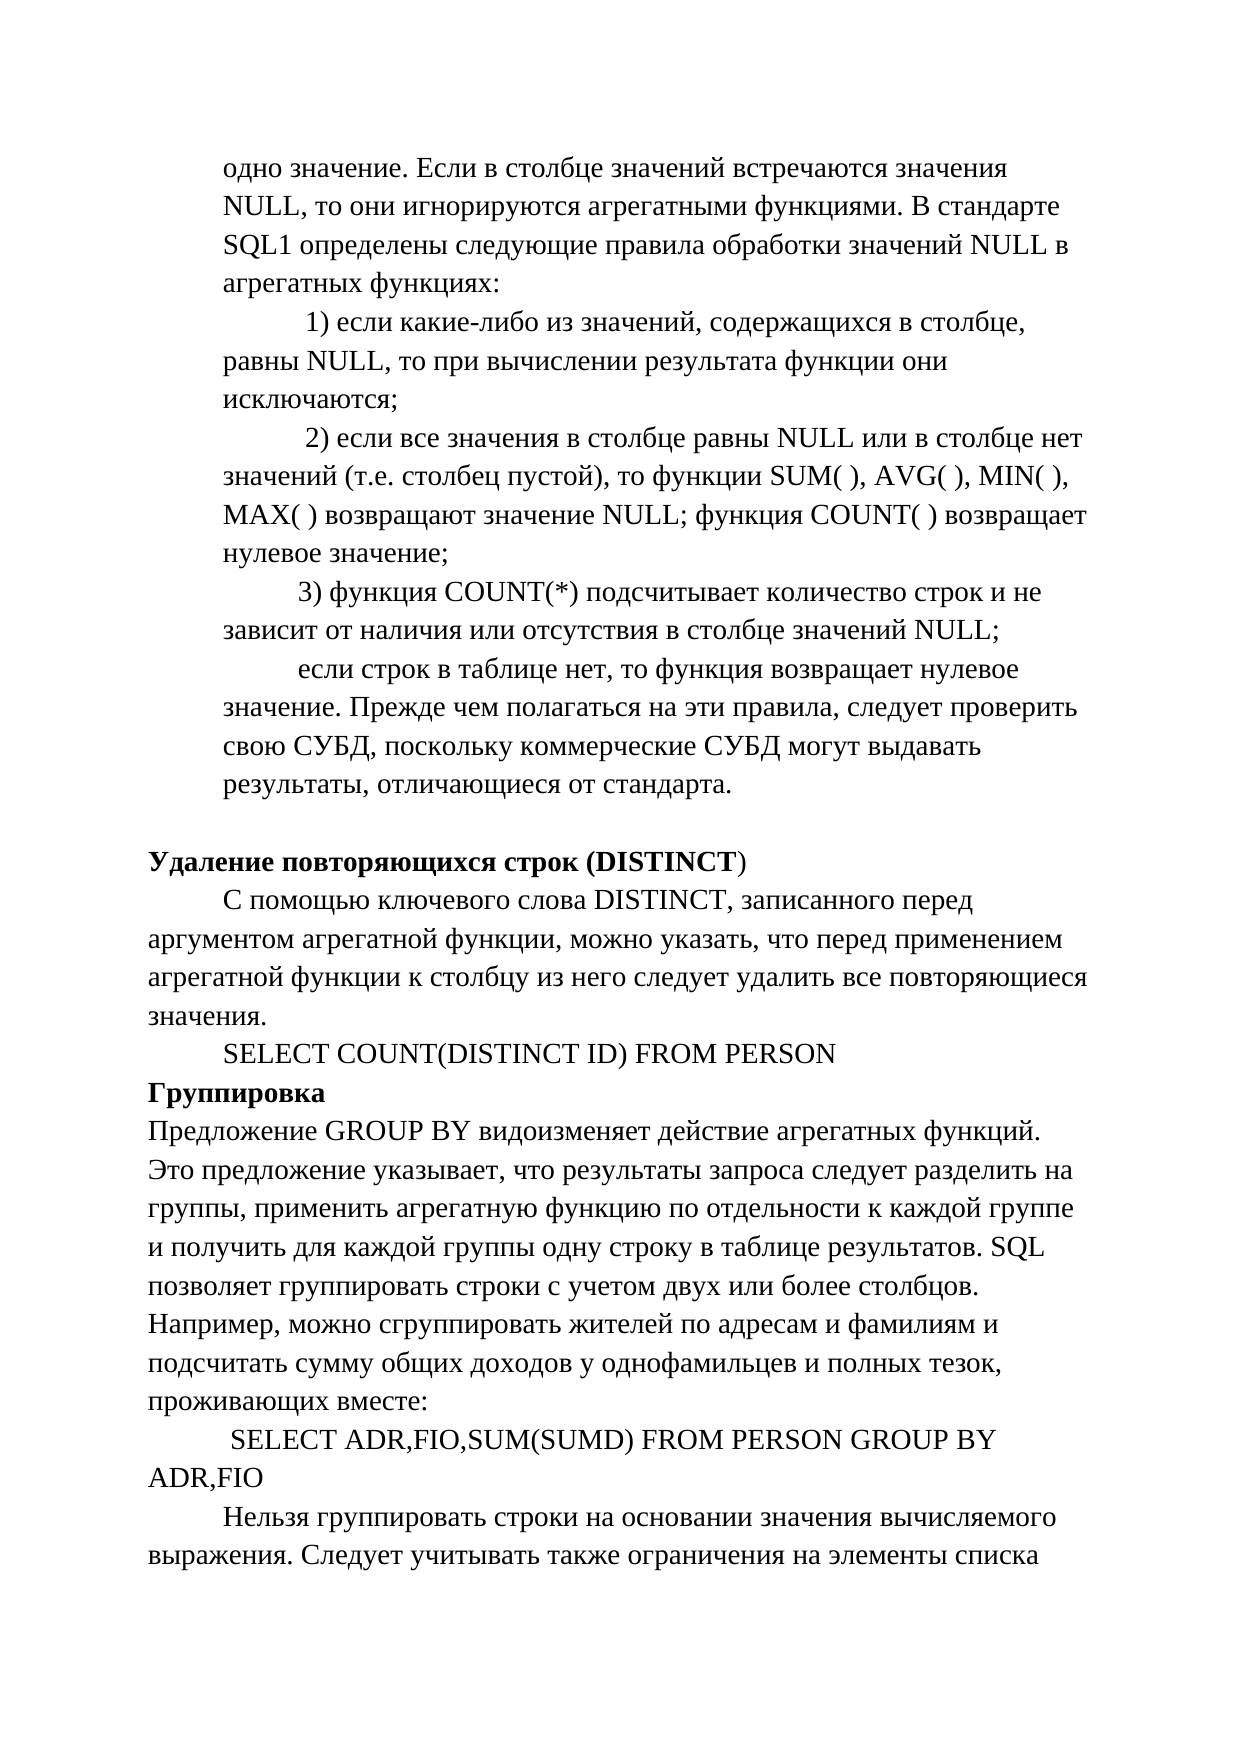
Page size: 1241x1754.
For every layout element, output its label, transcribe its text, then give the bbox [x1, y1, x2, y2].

text 3) функция COUNT(*) подсчитывает количество строк и не зависит от наличия или отсутствия в столбце значений NULL; [223, 574, 1090, 646]
text SELECT ADR,FIO,SUM(SUMD) FROM PERSON GROUP BY ADR,FIO [148, 1422, 1090, 1494]
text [223, 150, 1090, 299]
text Удаление повторяющихся строк (DISTINCT) [148, 844, 1090, 877]
text 1) если какие-либо из значений, содержащихся в столбце, равны NULL, то при вычислении результата функции они исключаются; [223, 304, 1090, 415]
text если строк в таблице нет, то функция возвращает нулевое значение. Прежде чем полагаться на эти правила, следует проверить свою СУБД, поскольку коммерческие СУБД могут выдавать результаты, отличающиеся от стандарта. [223, 651, 1090, 800]
text Группировка [148, 1075, 1090, 1108]
text Предложение GROUP BY видоизменяет действие агрегатных функций. Это предложение указывает, что результаты запроса следует разделить на группы, применить агрегатную функцию по отдельности к каждой группе и получить для каждой группы одну строку в таблице результатов. SQL позволяет группировать строки с учетом двух или более столбцов. Например, можно сгруппировать жителей по адресам и фамилиям и подсчитать сумму общих доходов у однофамильцев и полных тезок, проживающих вместе: [148, 1113, 1090, 1417]
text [148, 1499, 1090, 1571]
text С помощью ключевого слова DISTINCT, записанного перед аргументом агрегатной функции, можно указать, что перед применением агрегатной функции к столбцу из него следует удалить все повторяющиеся значения. [148, 882, 1090, 1031]
text 2) если все значения в столбце равны NULL или в столбце нет значений (т.е. столбец пустой), то функции SUM( ), AVG( ), MIN( ), MAX( ) возвращают значение NULL; функция COUNT( ) возвращает нулевое значение; [223, 420, 1090, 569]
text SELECT COUNT(DISTINCT ID) FROM PERSON [148, 1036, 1090, 1070]
